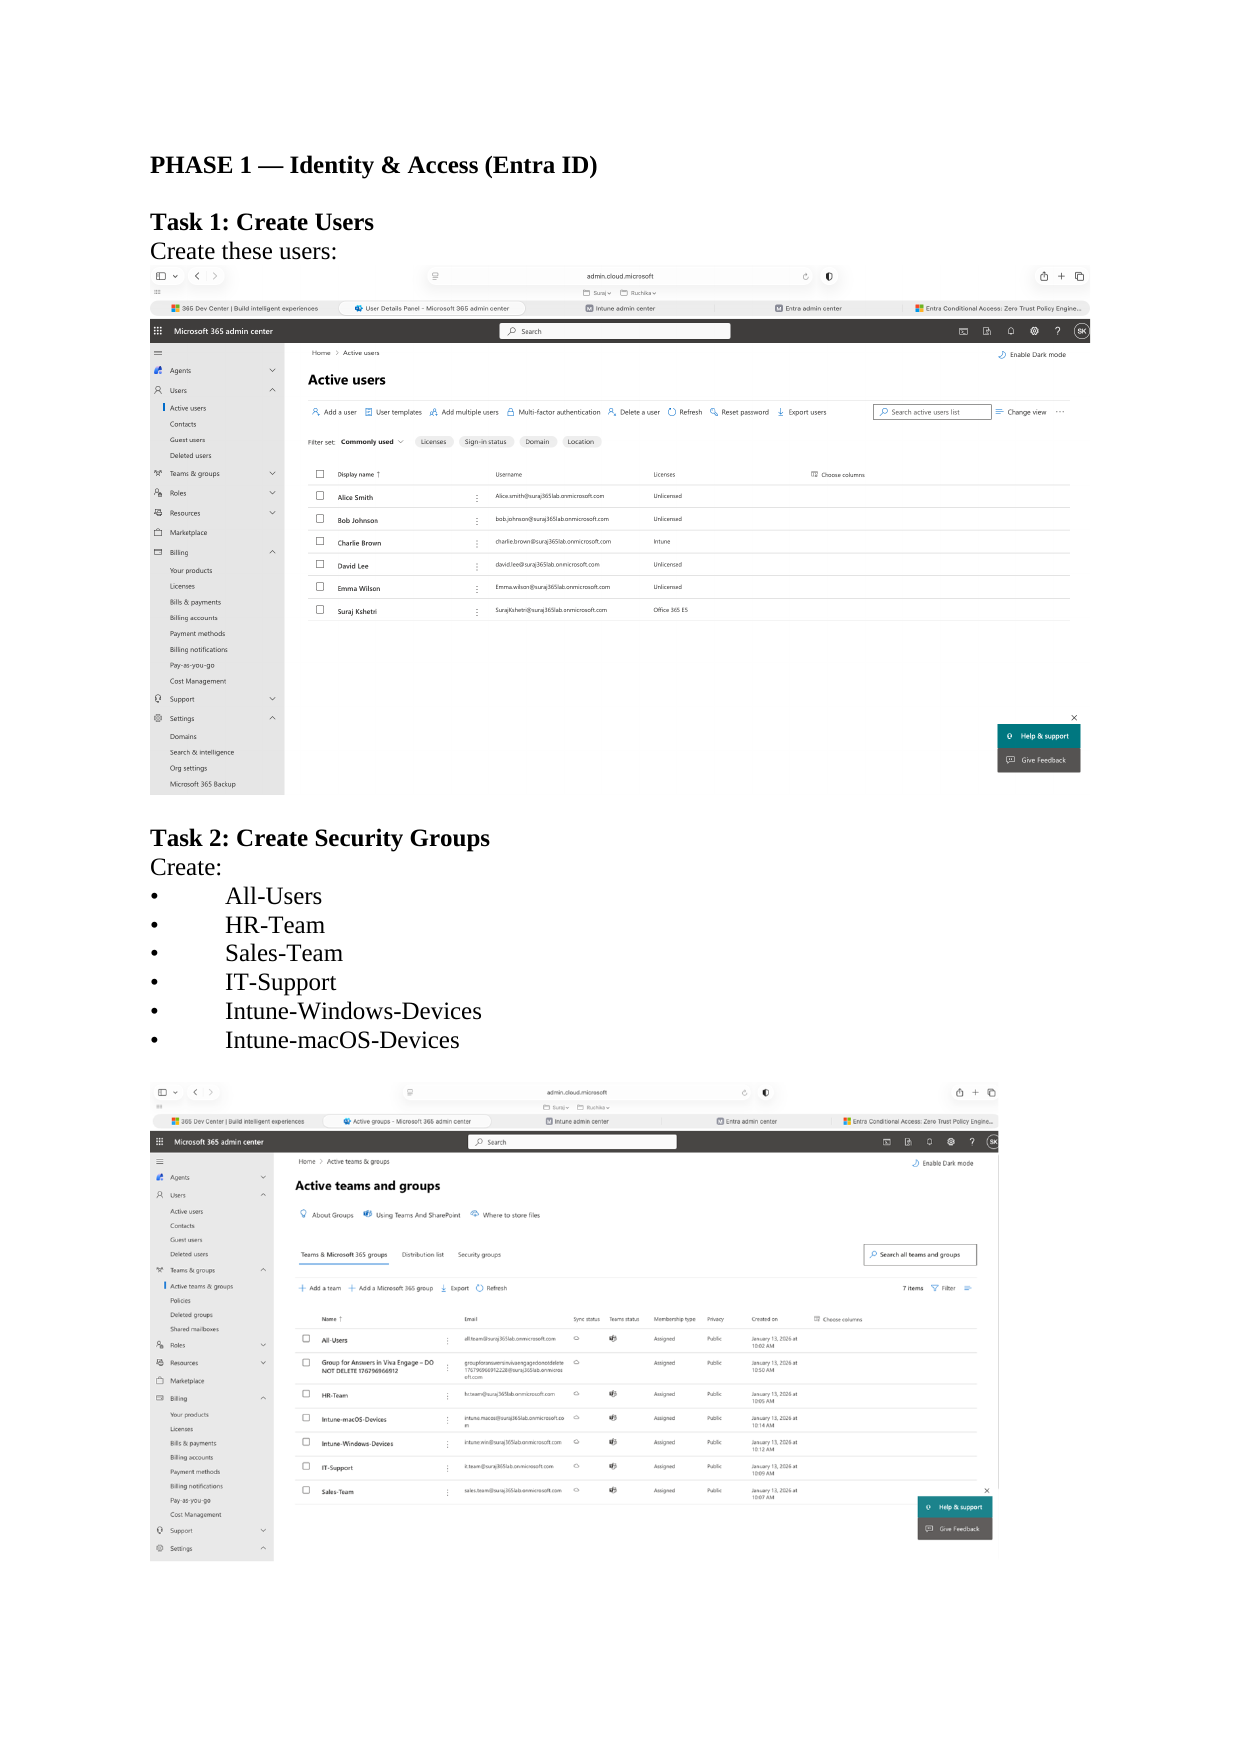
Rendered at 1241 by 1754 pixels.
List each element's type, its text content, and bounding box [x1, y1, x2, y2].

picture [150, 265, 1091, 795]
list Intune‑Windows‑Devices [150, 996, 1090, 1025]
list Sales‑Team [150, 938, 1090, 967]
text Create: [150, 852, 1090, 881]
text Task 1: Create Users [150, 207, 1090, 236]
list HR‑Team [150, 910, 1090, 938]
picture [150, 1082, 999, 1562]
text PHASE 1 — Identity & Access (Entra ID) [150, 150, 1090, 179]
text Create these users: [150, 236, 1090, 265]
list Intune‑macOS‑Devices [150, 1025, 1090, 1053]
list IT‑Support [150, 967, 1090, 996]
list All‑Users [150, 881, 1090, 910]
text Task 2: Create Security Groups [150, 823, 1090, 852]
